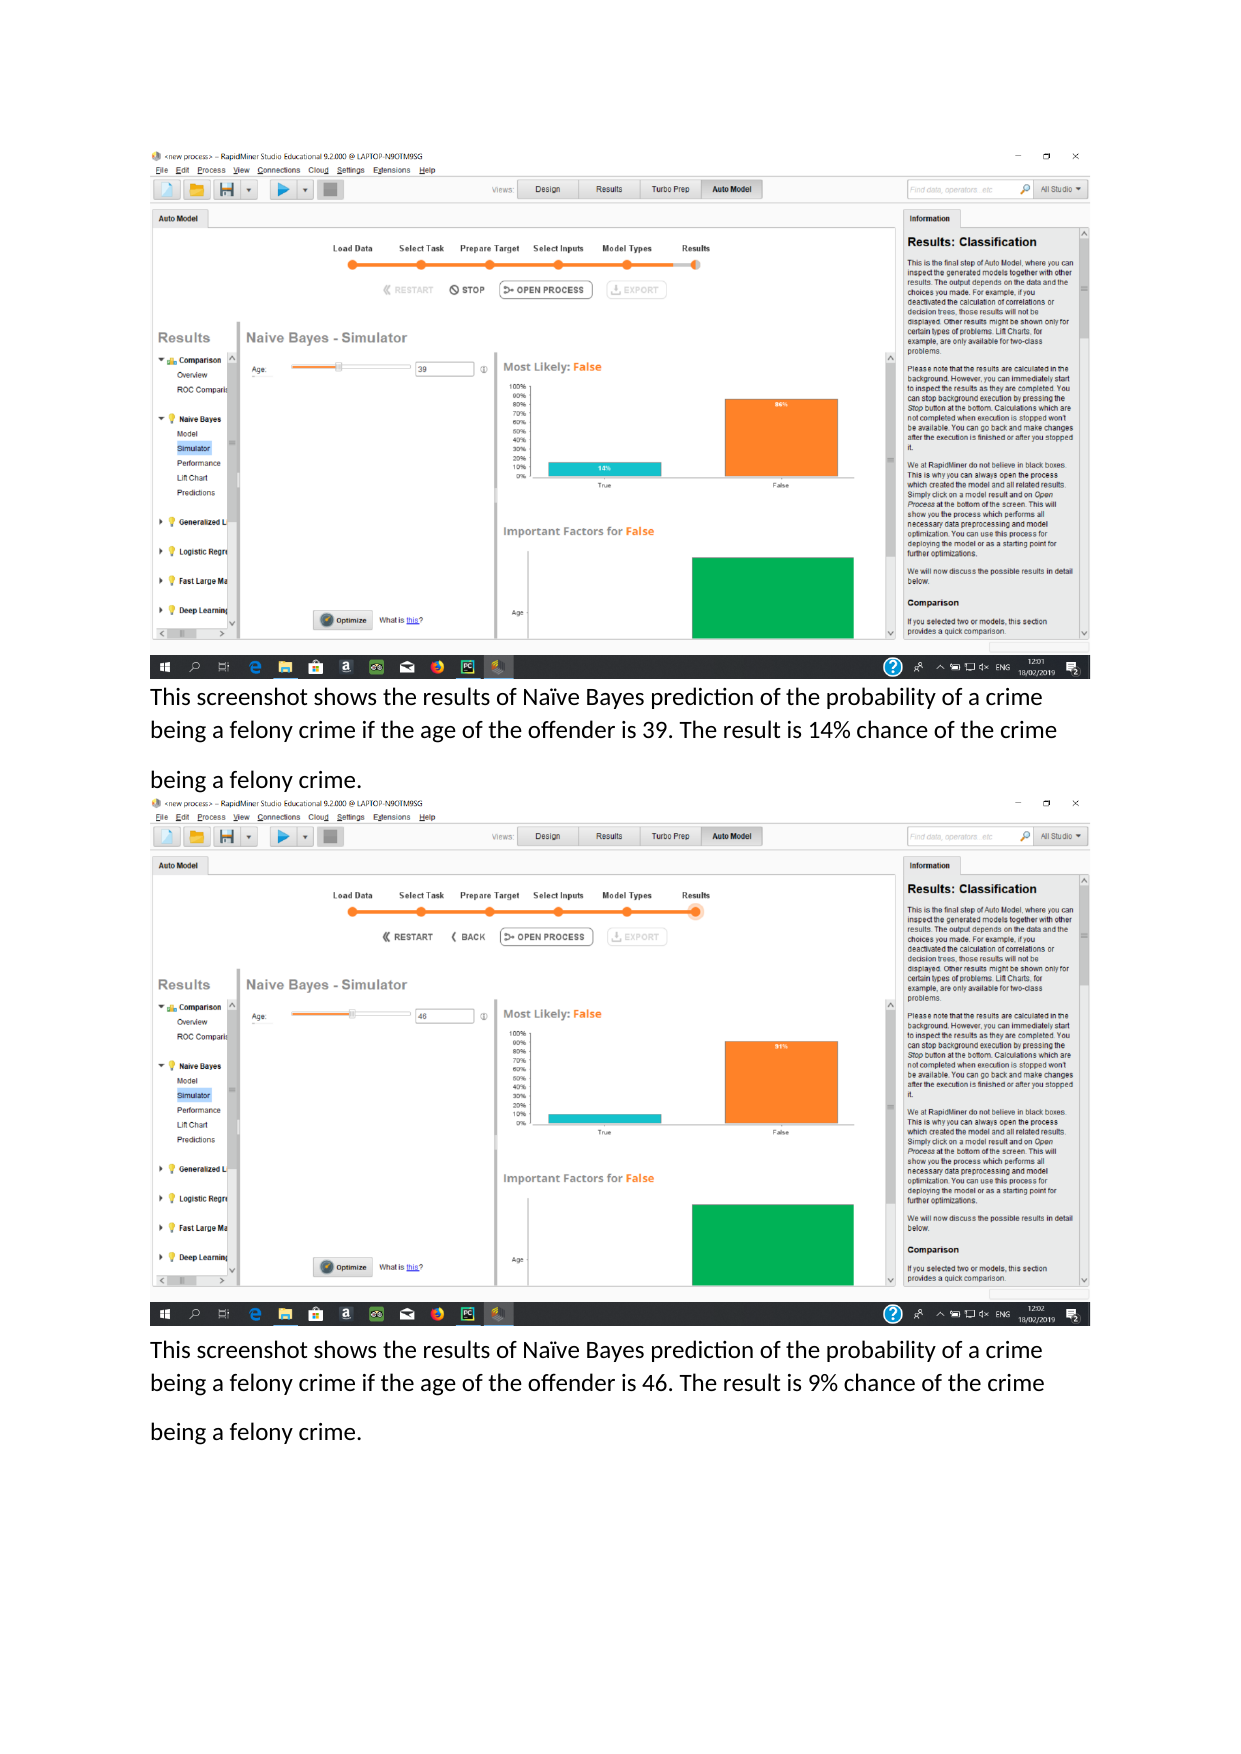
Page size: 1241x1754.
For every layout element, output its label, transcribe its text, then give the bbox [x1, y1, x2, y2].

text being a felony crime. [150, 1416, 1090, 1447]
text being a felony crime. This screenshot shows the results of Naïve Bayes prediction of the probability of a crime being a felony crime if the age of the offender is 46. The result is 9% chance of the crime [150, 764, 1090, 796]
text This screenshot shows the results of Naïve Bayes prediction of the probability of a crime being a felony crime if the age of the offender is 39. The result is 14% chance of the crime [150, 679, 1090, 745]
picture [150, 150, 1091, 679]
picture [150, 796, 1091, 1326]
text being a felony crime. This screenshot shows the results of Naïve Bayes prediction of the probability of a crime being a felony crime if the age of the offender is 46. The result is 9% chance of the crime [150, 1326, 1090, 1397]
